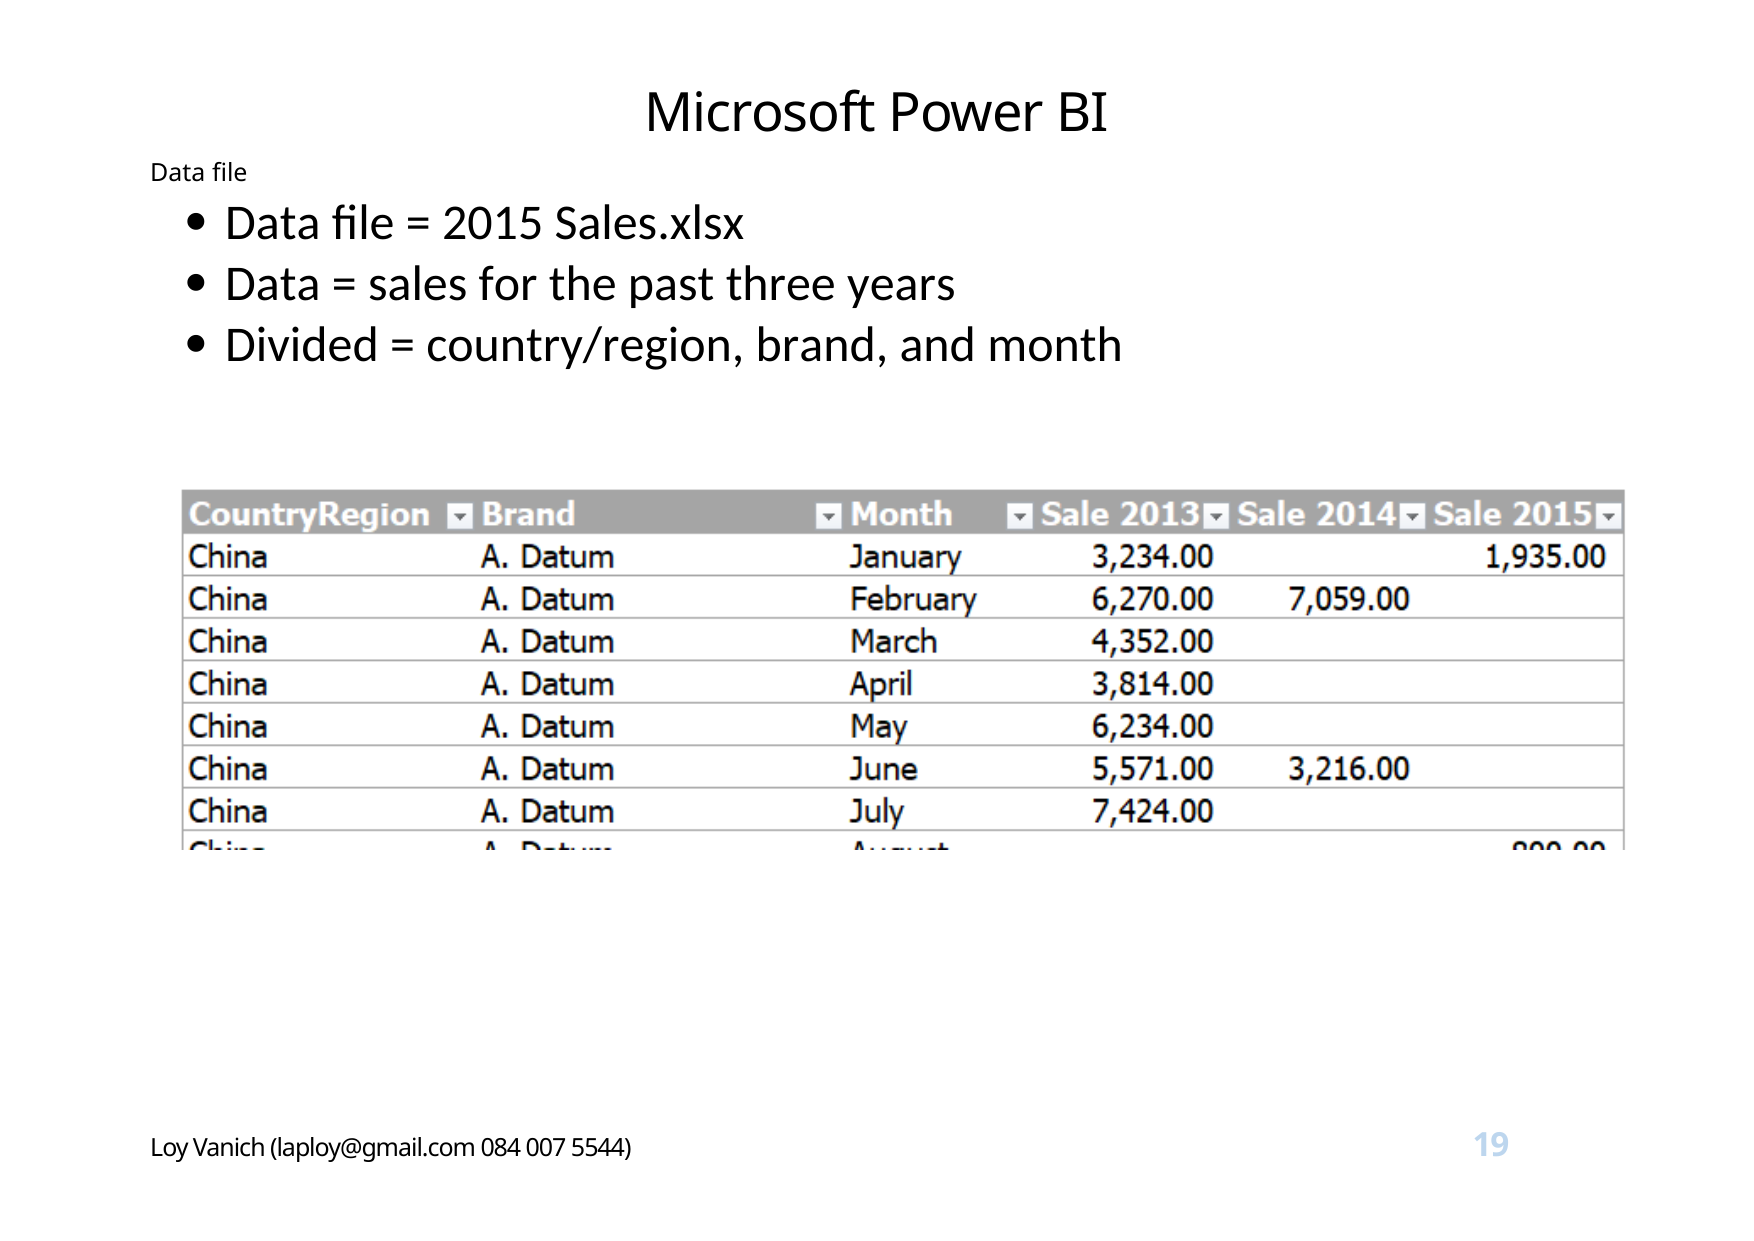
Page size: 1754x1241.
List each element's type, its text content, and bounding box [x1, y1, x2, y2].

list Data = sales for the past three years [187, 252, 1604, 313]
list Data file = 2015 Sales.xlsx [187, 191, 1604, 252]
list Divided = country/region, brand, and month [187, 313, 1604, 374]
subtitle Data file [150, 154, 1604, 188]
picture [150, 469, 1642, 850]
